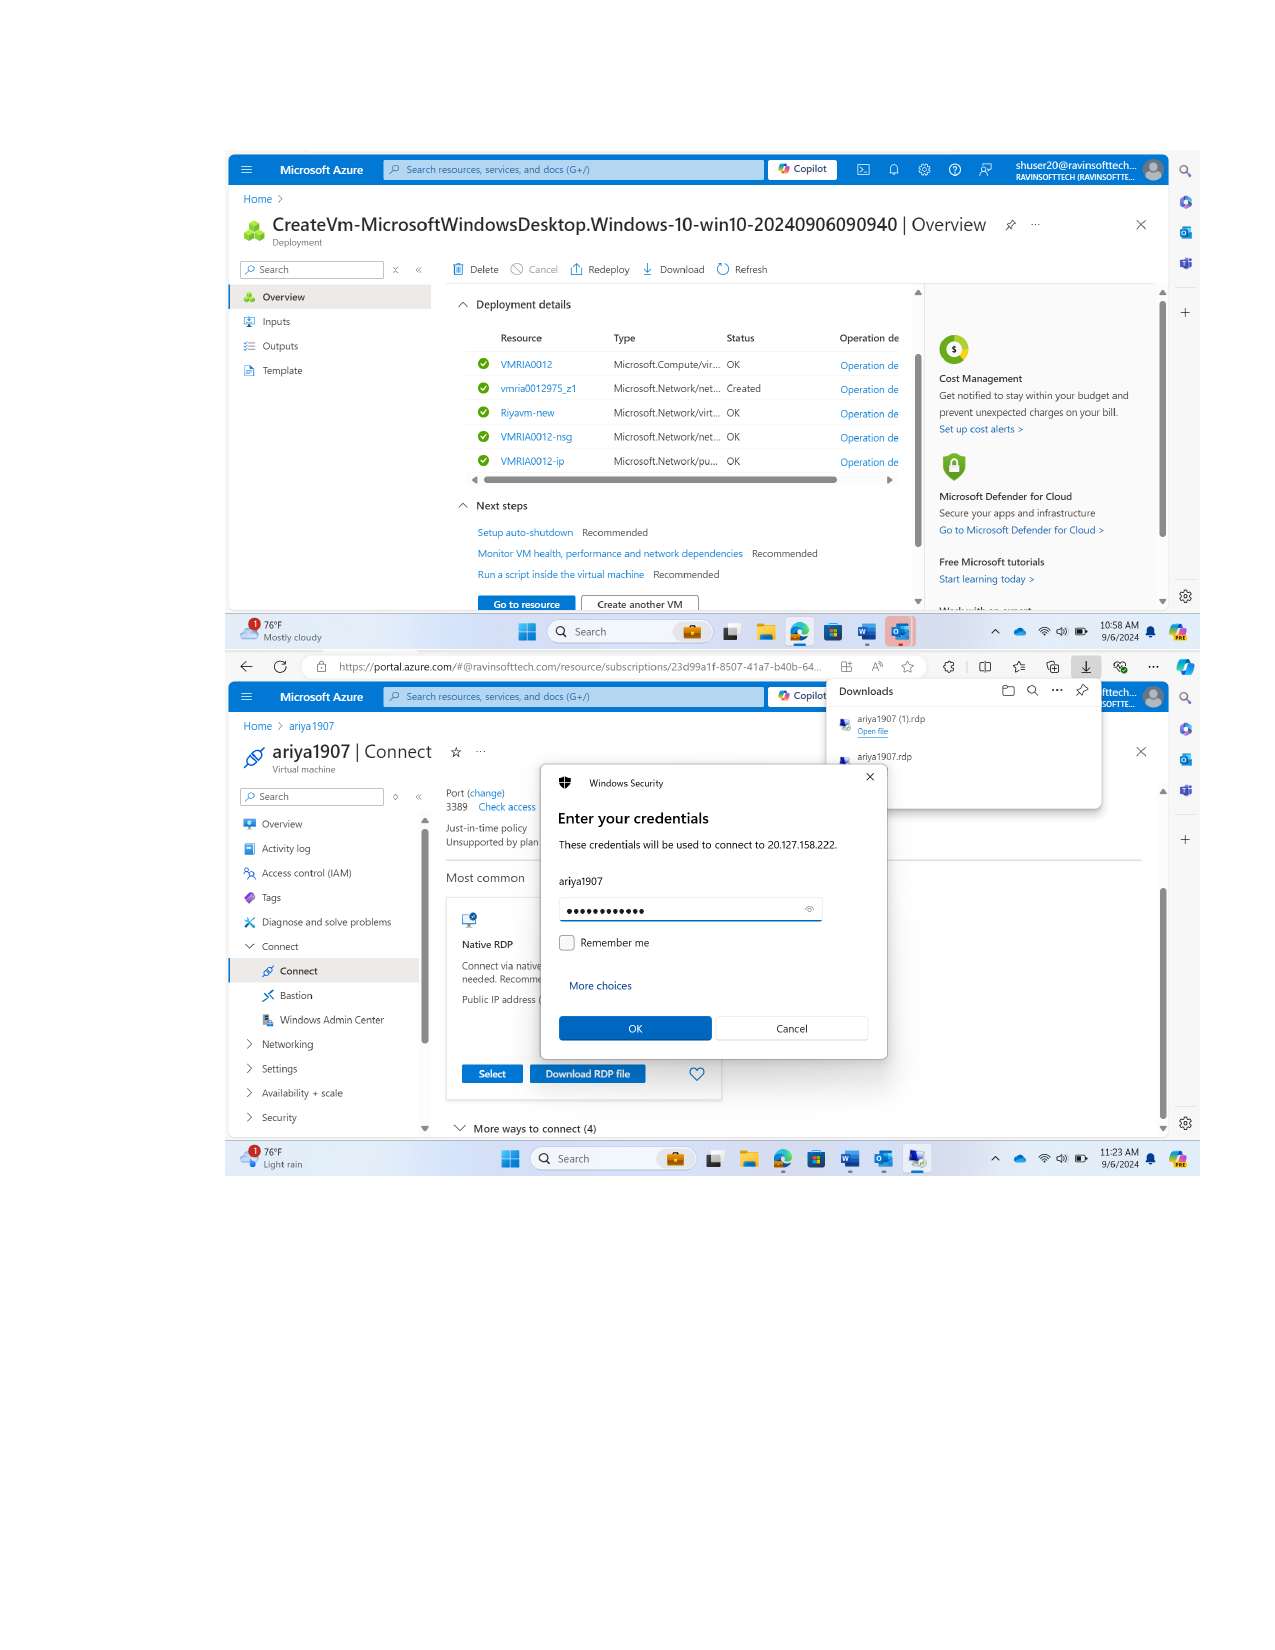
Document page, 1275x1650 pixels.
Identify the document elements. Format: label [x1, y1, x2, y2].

picture [225, 150, 1200, 649]
picture [225, 650, 1200, 1176]
